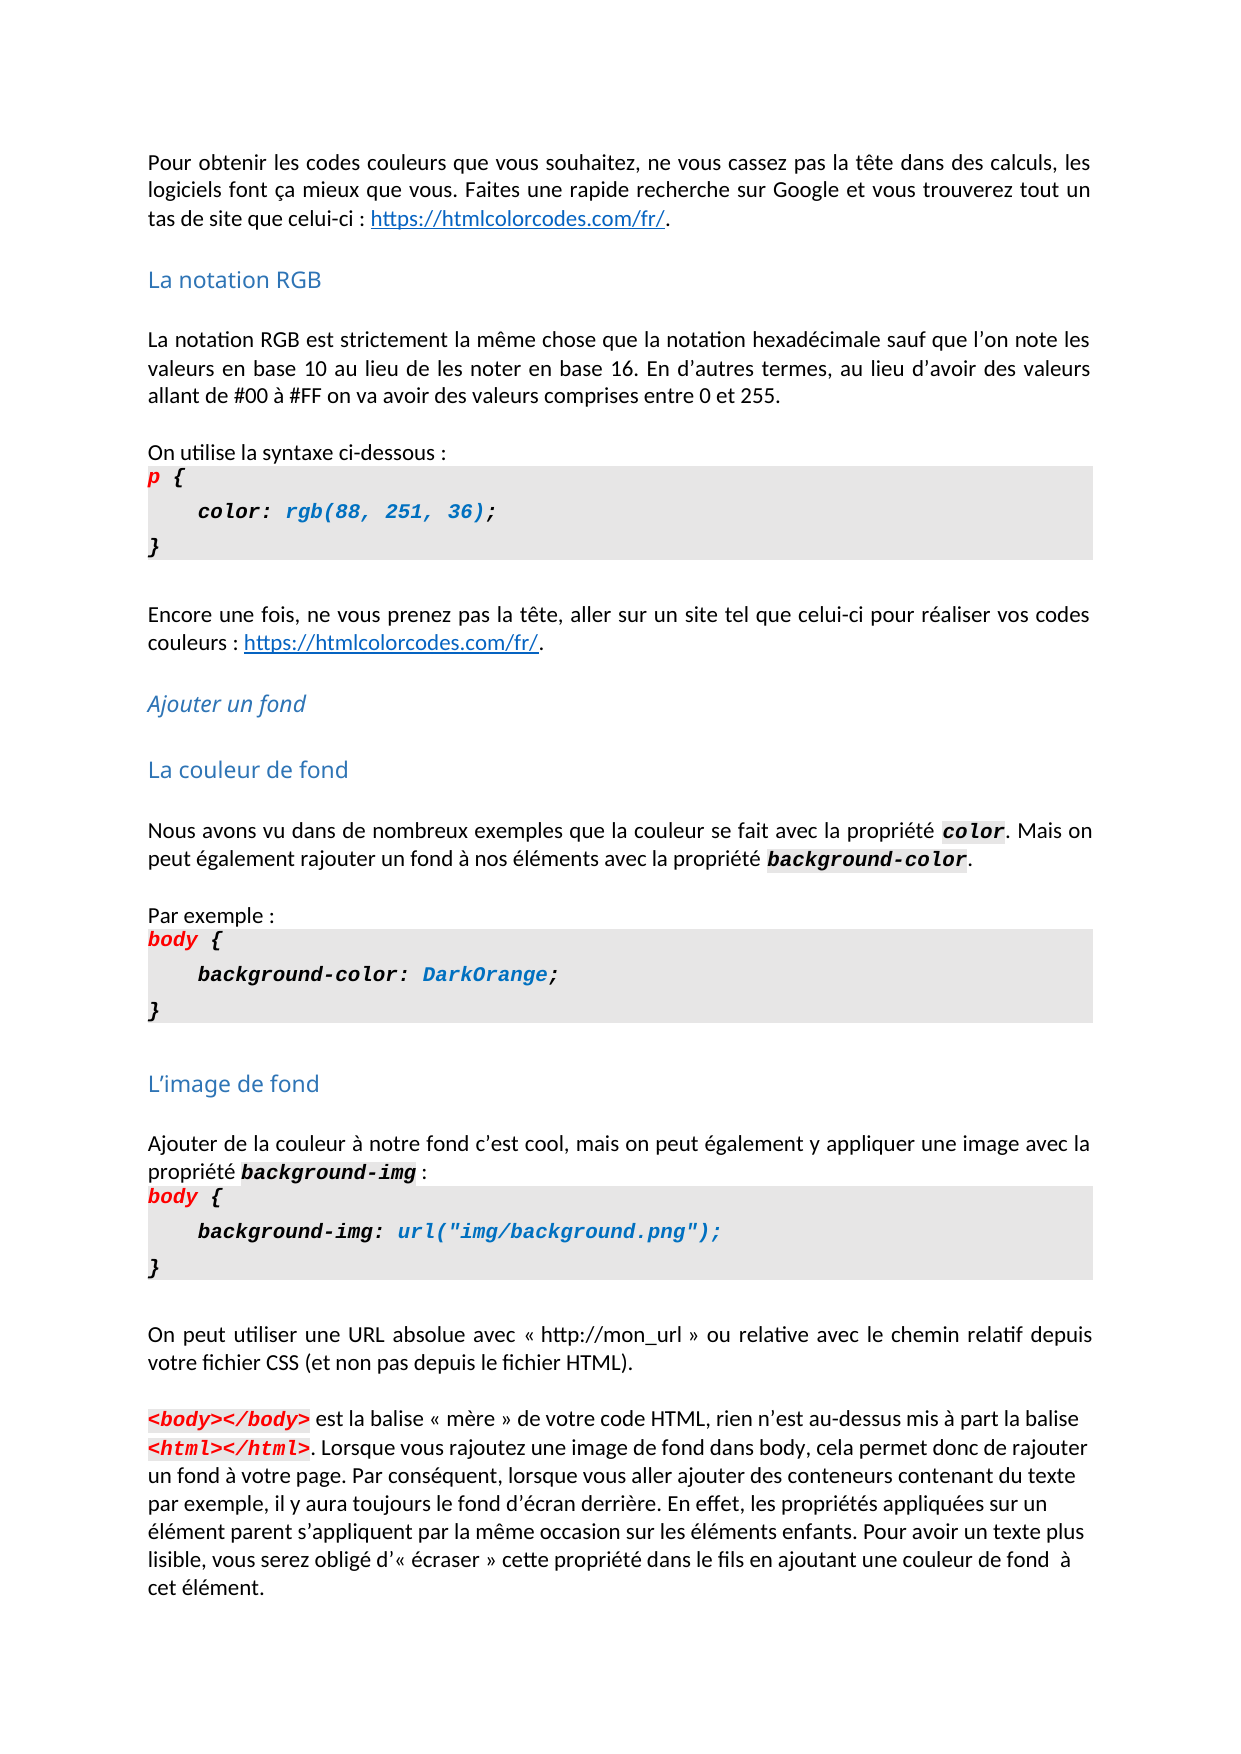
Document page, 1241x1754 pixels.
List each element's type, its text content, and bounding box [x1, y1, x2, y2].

text La notation RGB est strictement la même chose que la notation hexadécimale sauf que l’on note les valeurs en base 10 au lieu de les noter en base 16. En d’autres termes, au lieu d’avoir des valeurs allant de #00 à #FF on va avoir des valeurs comprises entre 0 et 255. [148, 326, 1093, 410]
subtitle Ajouter un fond [148, 688, 1093, 719]
text } [148, 1000, 1093, 1023]
text p { [148, 466, 1093, 489]
text <body></body> est la balise « mère » de votre code HTML, rien n’est au-dessus mis à part la balise <html></html>. Lorsque vous rajoutez une image de fond dans body, cela permet donc de rajouter un fond à votre page. Par conséquent, lorsque vous aller ajouter des conteneurs contenant du texte par exemple, il y aura toujours le fond d’écran derrière. En effet, les propriétés appliquées sur un élément parent s’appliquent par la même occasion sur les éléments enfants. Pour avoir un texte plus lisible, vous serez obligé d’« écraser » cette propriété dans le fils en ajoutant une couleur de fond à cet élément. [148, 1404, 1093, 1601]
subtitle La notation RGB [148, 264, 1093, 295]
text background-color: DarkOrange; [148, 964, 1093, 988]
text } [148, 537, 1093, 560]
text body { [148, 929, 1093, 953]
text Ajouter de la couleur à notre fond c’est cool, mais on peut également y appliquer une image avec la propriété background-img : [148, 1129, 1093, 1186]
text Pour obtenir les codes couleurs que vous souhaitez, ne vous cassez pas la tête dans des calculs, les logiciels font ça mieux que vous. Faites une rapide recherche sur Google et vous trouverez tout un tas de site que celui-ci : https://htmlcolorcodes.com/fr/. [148, 148, 1093, 232]
text Nous avons vu dans de nombreux exemples que la couleur se fait avec la propriété color. Mais on peut également rajouter un fond à nos éléments avec la propriété background-color. [148, 816, 1093, 873]
text body { [148, 1186, 1093, 1209]
text On utilise la syntaxe ci-dessous : [148, 438, 1093, 466]
text color: rgb(88, 251, 36); [148, 501, 1093, 525]
text background-img: url("img/background.png"); [148, 1221, 1093, 1245]
text On peut utiliser une URL absolue avec « http://mon_url » ou relative avec le chemin relatif depuis votre fichier CSS (et non pas depuis le fichier HTML). [148, 1320, 1093, 1376]
subtitle L’image de fond [148, 1067, 1093, 1099]
text } [148, 1257, 1093, 1280]
subtitle La couleur de fond [148, 754, 1093, 785]
text Par exemple : [148, 901, 1093, 929]
text Encore une fois, ne vous prenez pas la tête, aller sur un site tel que celui-ci pour réaliser vos codes couleurs : https://htmlcolorcodes.com/fr/. [148, 600, 1093, 656]
